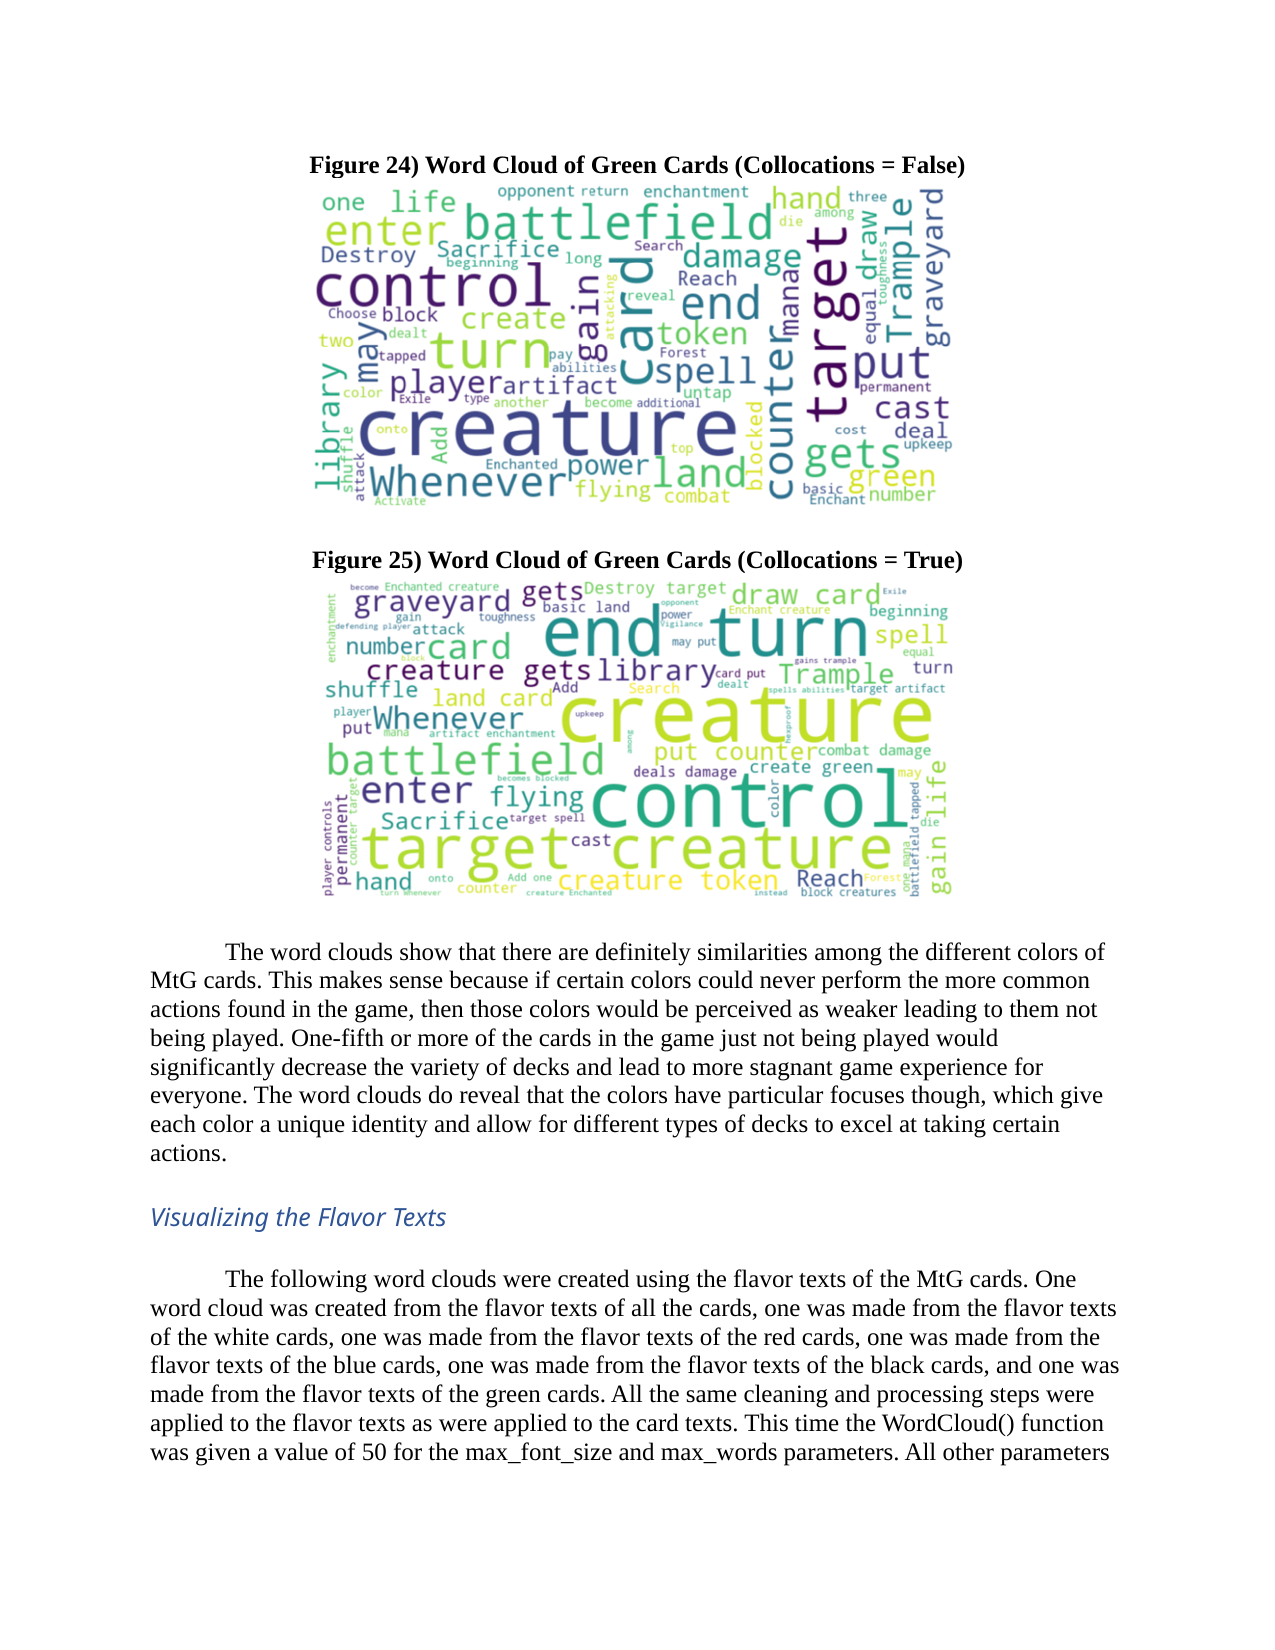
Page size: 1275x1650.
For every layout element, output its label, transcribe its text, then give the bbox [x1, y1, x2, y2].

picture [312, 178, 963, 516]
text Figure 24) Word Cloud of Green Cards (Collocations = False) [150, 150, 1125, 179]
subtitle Visualizing the Flavor Texts [150, 1199, 1125, 1233]
picture [312, 573, 963, 908]
text The word clouds show that there are definitely similarities among the different colors of MtG cards. This makes sense because if certain colors could never perform the more common actions found in the game, then those colors would be perceived as weaker leading to them not being played. One-fifth or more of the cards in the game just not being played would significantly decrease the variety of decks and lead to more stagnant game experience for everyone. The word clouds do reveal that the colors have particular focuses though, which give each color a unique identity and allow for different types of decks to excel at taking certain actions. [150, 937, 1125, 1167]
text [150, 1264, 1125, 1465]
text Figure 25) Word Cloud of Green Cards (Collocations = True) [150, 545, 1125, 573]
